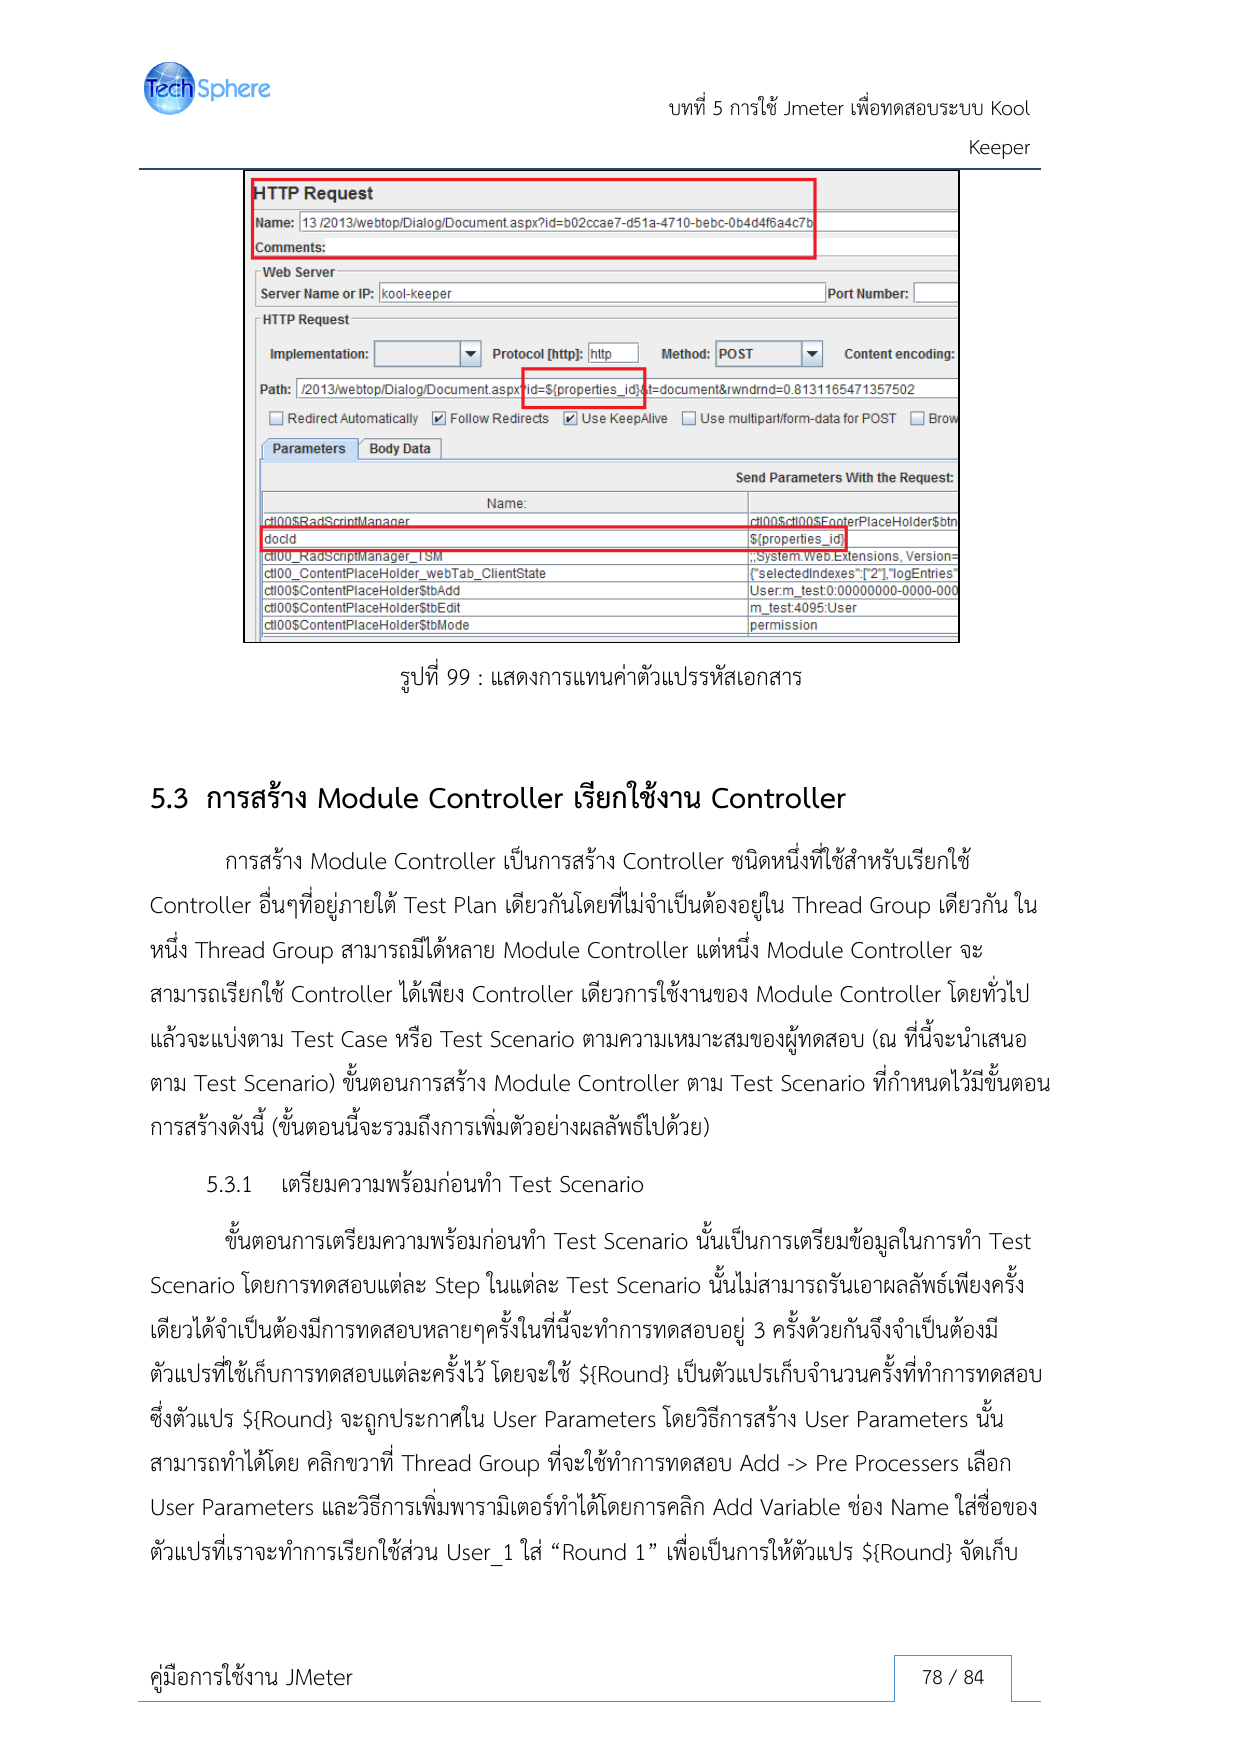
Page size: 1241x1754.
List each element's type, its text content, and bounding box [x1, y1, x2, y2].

subtitle รูปที่ 99 : แสดงการแทนค่าตัวแปรรหัสเอกสาร [150, 656, 1053, 700]
subtitle เตรียมความพร้อมก่อนทำ Test Scenario [206, 1163, 1053, 1208]
text การสร้าง Module Controller เป็นการสร้าง Controller ชนิดหนึ่งที่ใช้สำหรับเรียกใช้ Controller อื่นๆที่อยู่ภายใต้ Test Plan เดียวกันโดยที่ไม่จำเป็นต้องอยู่ใน Thread Group เดียวกัน ในหนึ่ง Thread Group สามารถมีได้หลาย Module Controller แต่หนึ่ง Module Controller จะสามารถเรียกใช้ Controller ได้เพียง Controller เดียวการใช้งานของ Module Controller โดยทั่วไปแล้วจะแบ่งตาม Test Case หรือ Test Scenario ตามความเหมาะสมของผู้ทดสอบ (ณ ที่นี้จะนำเสนอตาม Test Scenario) ขั้นตอนการสร้าง Module Controller ตาม Test Scenario ที่กำหนดไว้มีขั้นตอนการสร้างดังนี้ (ขั้นตอนนี้จะรวมถึงการเพิ่มตัวอย่างผลลัพธ์ไปด้วย) [150, 840, 1053, 1151]
subtitle การสร้าง Module Controller เรียกใช้งาน Controller [150, 772, 1053, 828]
picture [245, 171, 958, 642]
picture [142, 61, 271, 116]
